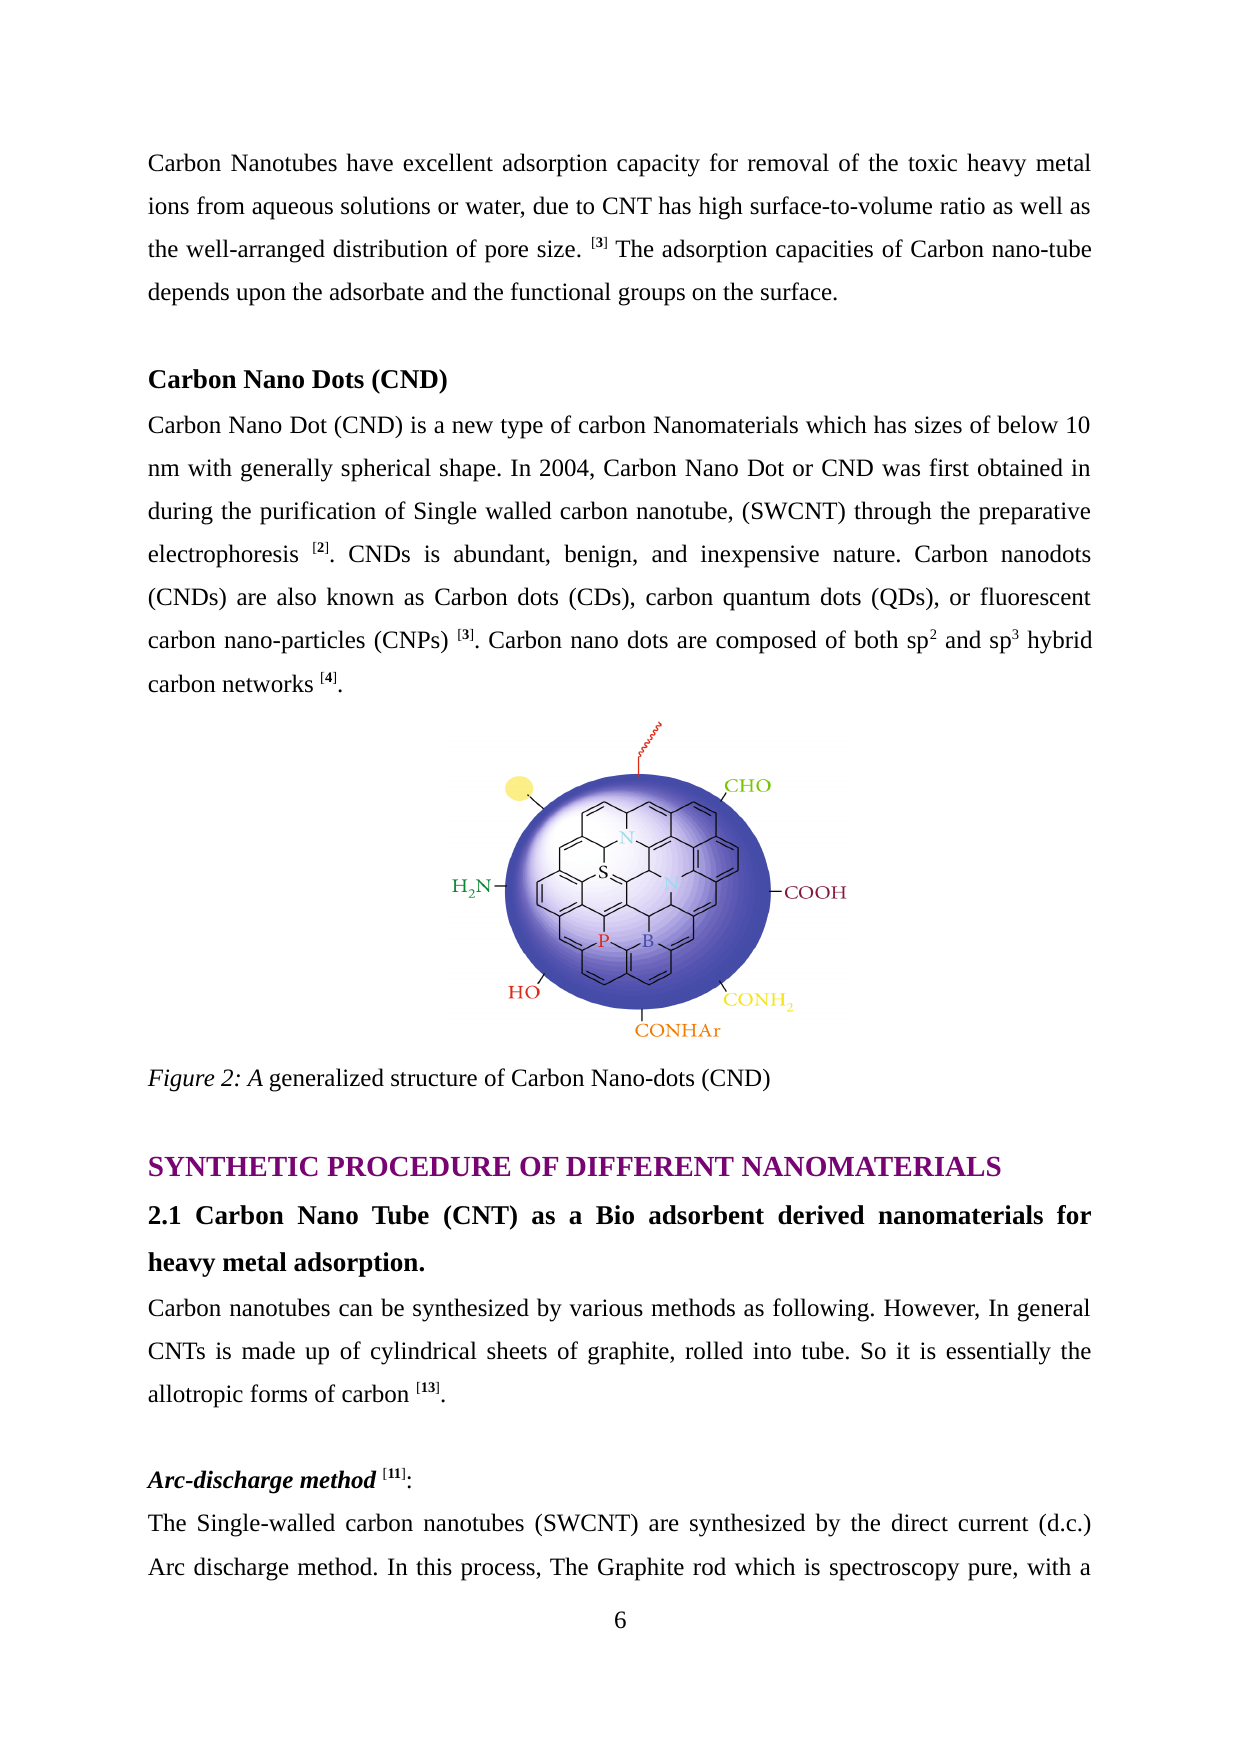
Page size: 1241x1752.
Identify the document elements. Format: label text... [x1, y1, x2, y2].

text Figure 2: A generalized structure of Carbon Nano-dots (CND) [148, 1063, 1092, 1092]
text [148, 1508, 1092, 1580]
picture [447, 711, 852, 1049]
text Carbon nanotubes can be synthesized by various methods as following. However, In general CNTs is made up of cylindrical sheets of graphite, rolled into tube. So it is essentially the allotropic forms of carbon [13]. [148, 1293, 1092, 1408]
text SYNTHETIC PROCEDURE OF DIFFERENT NANOMATERIALS [148, 1149, 1092, 1183]
text Carbon Nanotubes have excellent adsorption capacity for removal of the toxic heavy metal ions from aqueous solutions or water, due to CNT has high surface-to-volume ratio as well as the well-arranged distribution of pore size. [3] The adsorption capacities of Carbon nano-tube depends upon the adsorbate and the functional groups on the surface. [148, 148, 1092, 306]
text Carbon Nano Dots (CND) [148, 363, 1092, 394]
text Carbon Nano Dot (CND) is a new type of carbon Nanomaterials which has sizes of below 10 nm with generally spherical shape. In 2004, Carbon Nano Dot or CND was first obtained in during the purification of Single walled carbon nanotube, (SWCNT) through the preparative electrophoresis [2]. CNDs is abundant, benign, and inexpensive nature. Carbon nanodots (CNDs) are also known as Carbon dots (CDs), carbon quantum dots (QDs), or fluorescent carbon nano-particles (CNPs) [3]. Carbon nano dots are composed of both sp2 and sp3 hybrid carbon networks [4]. [148, 410, 1092, 697]
text Arc-discharge method [11]: [148, 1465, 1092, 1494]
text 2.1 Carbon Nano Tube (CNT) as a Bio adsorbent derived nanomaterials for heavy metal adsorption. [148, 1199, 1092, 1277]
